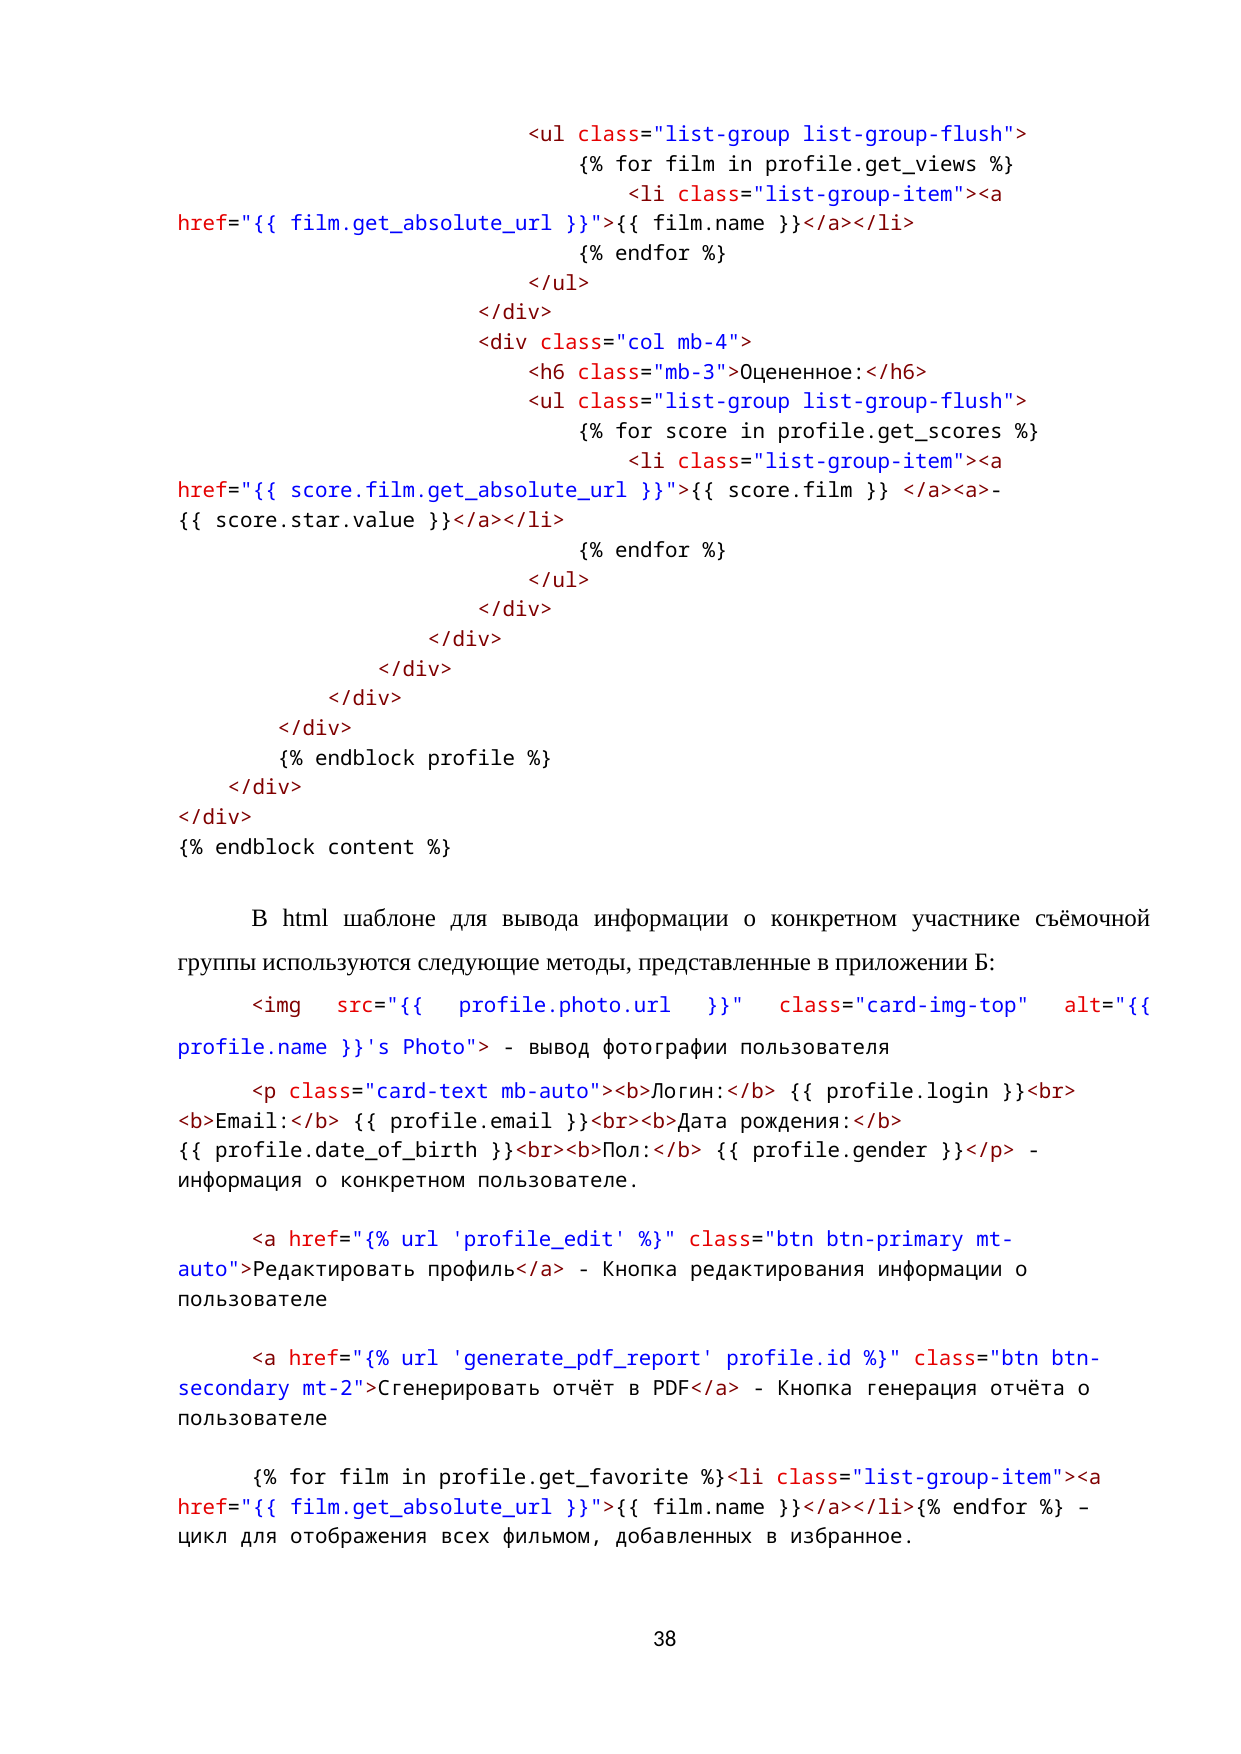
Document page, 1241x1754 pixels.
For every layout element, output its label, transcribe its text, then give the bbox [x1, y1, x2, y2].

text </div> [177, 652, 1152, 682]
text {% for score in profile.get_scores %} [177, 415, 1152, 445]
text <ul class="list-group list-group-flush"> [177, 118, 1152, 148]
text </div> [177, 712, 1152, 742]
text {% endblock content %} [177, 831, 1152, 860]
text <a href="{% url 'profile_edit' %}" class="btn btn-primary mt-auto">Редактировать профиль</a> - Кнопка редактирования информации о пользователе [177, 1223, 1152, 1312]
text </div> [177, 593, 1152, 623]
text <a href="{% url 'generate_pdf_report' profile.id %}" class="btn btn-secondary mt-2">Сгенерировать отчёт в PDF</a> - Кнопка генерация отчёта о пользователе [177, 1342, 1152, 1431]
text <img src="{{ profile.photo.url }}" class="card-img-top" alt="{{ profile.name }}'s Photo"> - вывод фотографии пользователя [177, 990, 1152, 1061]
text <ul class="list-group list-group-flush"> [177, 385, 1152, 415]
text {% for film in profile.get_views %} [177, 148, 1152, 177]
text </div> [177, 682, 1152, 712]
text В html шаблоне для вывода информации о конкретном участнике съёмочной группы используются следующие методы, представленные в приложении Б:Начало формы [177, 903, 1152, 975]
text </div> [177, 771, 1152, 801]
text {% for film in profile.get_favorite %}<li class="list-group-item"><a href="{{ film.get_absolute_url }}">{{ film.name }}</a></li>{% endfor %} – цикл для отображения всех фильмом, добавленных в избранное. [177, 1461, 1152, 1550]
text </div> [177, 296, 1152, 326]
text </ul> [177, 563, 1152, 593]
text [177, 177, 1152, 237]
text <h6 class="mb-3">Оцененное:</h6> [177, 356, 1152, 385]
text </div> [177, 623, 1152, 652]
text {% endfor %} [177, 237, 1152, 267]
text <p class="card-text mb-auto"><b>Логин:</b> {{ profile.login }}<br> [177, 1075, 1152, 1104]
text </div> [177, 801, 1152, 831]
text </ul> [177, 267, 1152, 296]
text {% endfor %} [177, 534, 1152, 563]
text {% endblock profile %} [177, 742, 1152, 771]
text <li class="list-group-item"><a href="{{ score.film.get_absolute_url }}">{{ score.film }} </a><a>- {{ score.star.value }}</a></li> [177, 445, 1152, 534]
text <b>Email:</b> {{ profile.email }}<br><b>Дата рождения:</b> {{ profile.date_of_birth }}<br><b>Пол:</b> {{ profile.gender }}</p> - информация о конкретном пользователе. [177, 1104, 1152, 1194]
text <div class="col mb-4"> [177, 326, 1152, 356]
